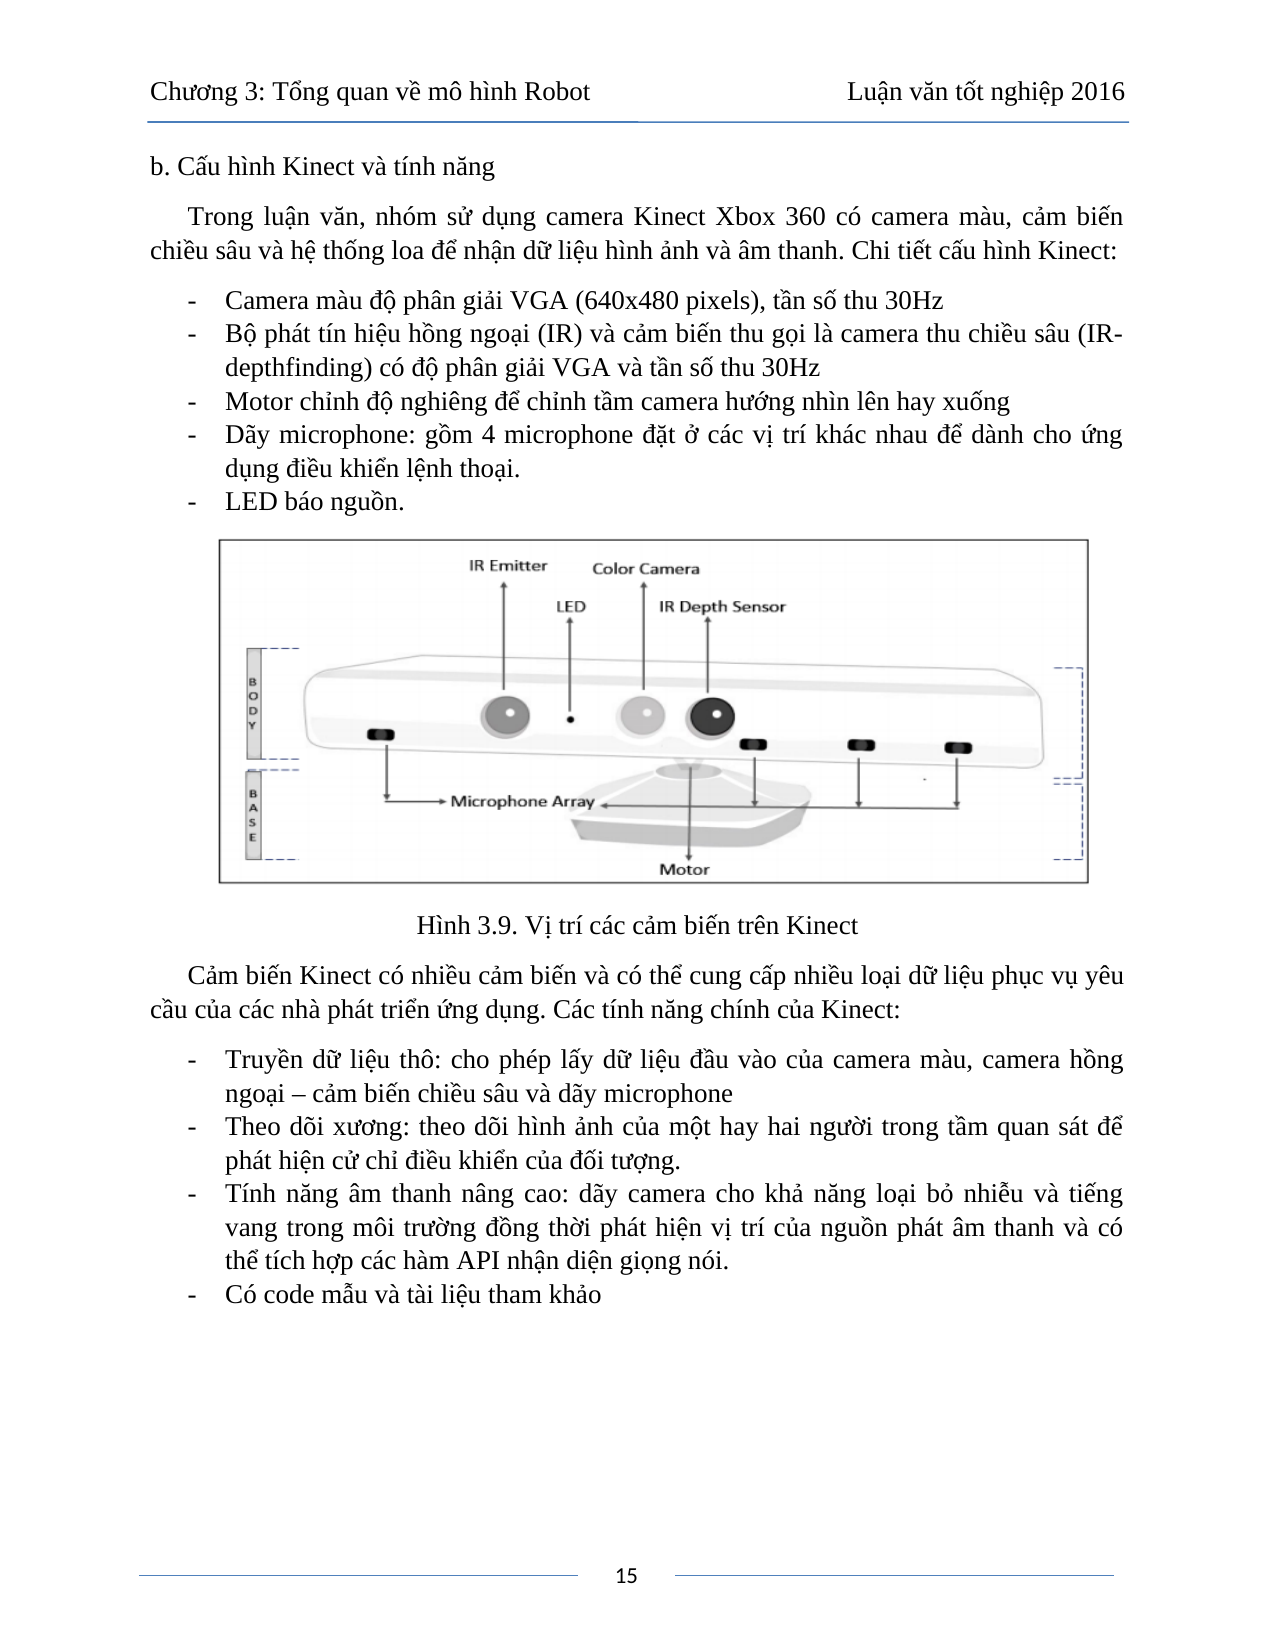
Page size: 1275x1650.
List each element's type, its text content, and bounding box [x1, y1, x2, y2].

list Bộ phát tín hiệu hồng ngoại (IR) và cảm biến thu gọi là camera thu chiều sâu (IR-depthfinding) có độ phân giải VGA và tần số thu 30Hz [187, 317, 1125, 382]
list Tính năng âm thanh nâng cao: dãy camera cho khả năng loại bỏ nhiễu và tiếng vang trong môi trường đồng thời phát hiện vị trí của nguồn phát âm thanh và có thể tích hợp các hàm API nhận diện giọng nói. [187, 1177, 1125, 1276]
list Motor chỉnh độ nghiêng để chỉnh tầm camera hướng nhìn lên hay xuống [187, 384, 1125, 416]
list Theo dõi xương: theo dõi hình ảnh của một hay hai người trong tầm quan sát để phát hiện cử chỉ điều khiển của đối tượng. [187, 1110, 1125, 1175]
list Truyền dữ liệu thô: cho phép lấy dữ liệu đầu vào của camera màu, camera hồng ngoại – cảm biến chiều sâu và dãy microphone [187, 1043, 1125, 1108]
text Trong luận văn, nhóm sử dụng camera Kinect Xbox 360 có camera màu, cảm biến chiều sâu và hệ thống loa để nhận dữ liệu hình ảnh và âm thanh. Chi tiết cấu hình Kinect: [150, 200, 1125, 265]
list Camera màu độ phân giải VGA (640x480 pixels), tần số thu 30Hz [187, 284, 1125, 315]
picture [212, 535, 1100, 891]
list Dãy microphone: gồm 4 microphone đặt ở các vị trí khác nhau để dành cho ứng dụng điều khiển lệnh thoại. [187, 418, 1125, 483]
text Cảm biến Kinect có nhiều cảm biến và có thể cung cấp nhiều loại dữ liệu phục vụ yêu cầu của các nhà phát triển ứng dụng. Các tính năng chính của Kinect: [150, 959, 1125, 1024]
text b. Cấu hình Kinect và tính năng [150, 150, 1125, 181]
list Có code mẫu và tài liệu tham khảo [187, 1278, 1125, 1309]
list LED báo nguồn. [187, 485, 1125, 516]
